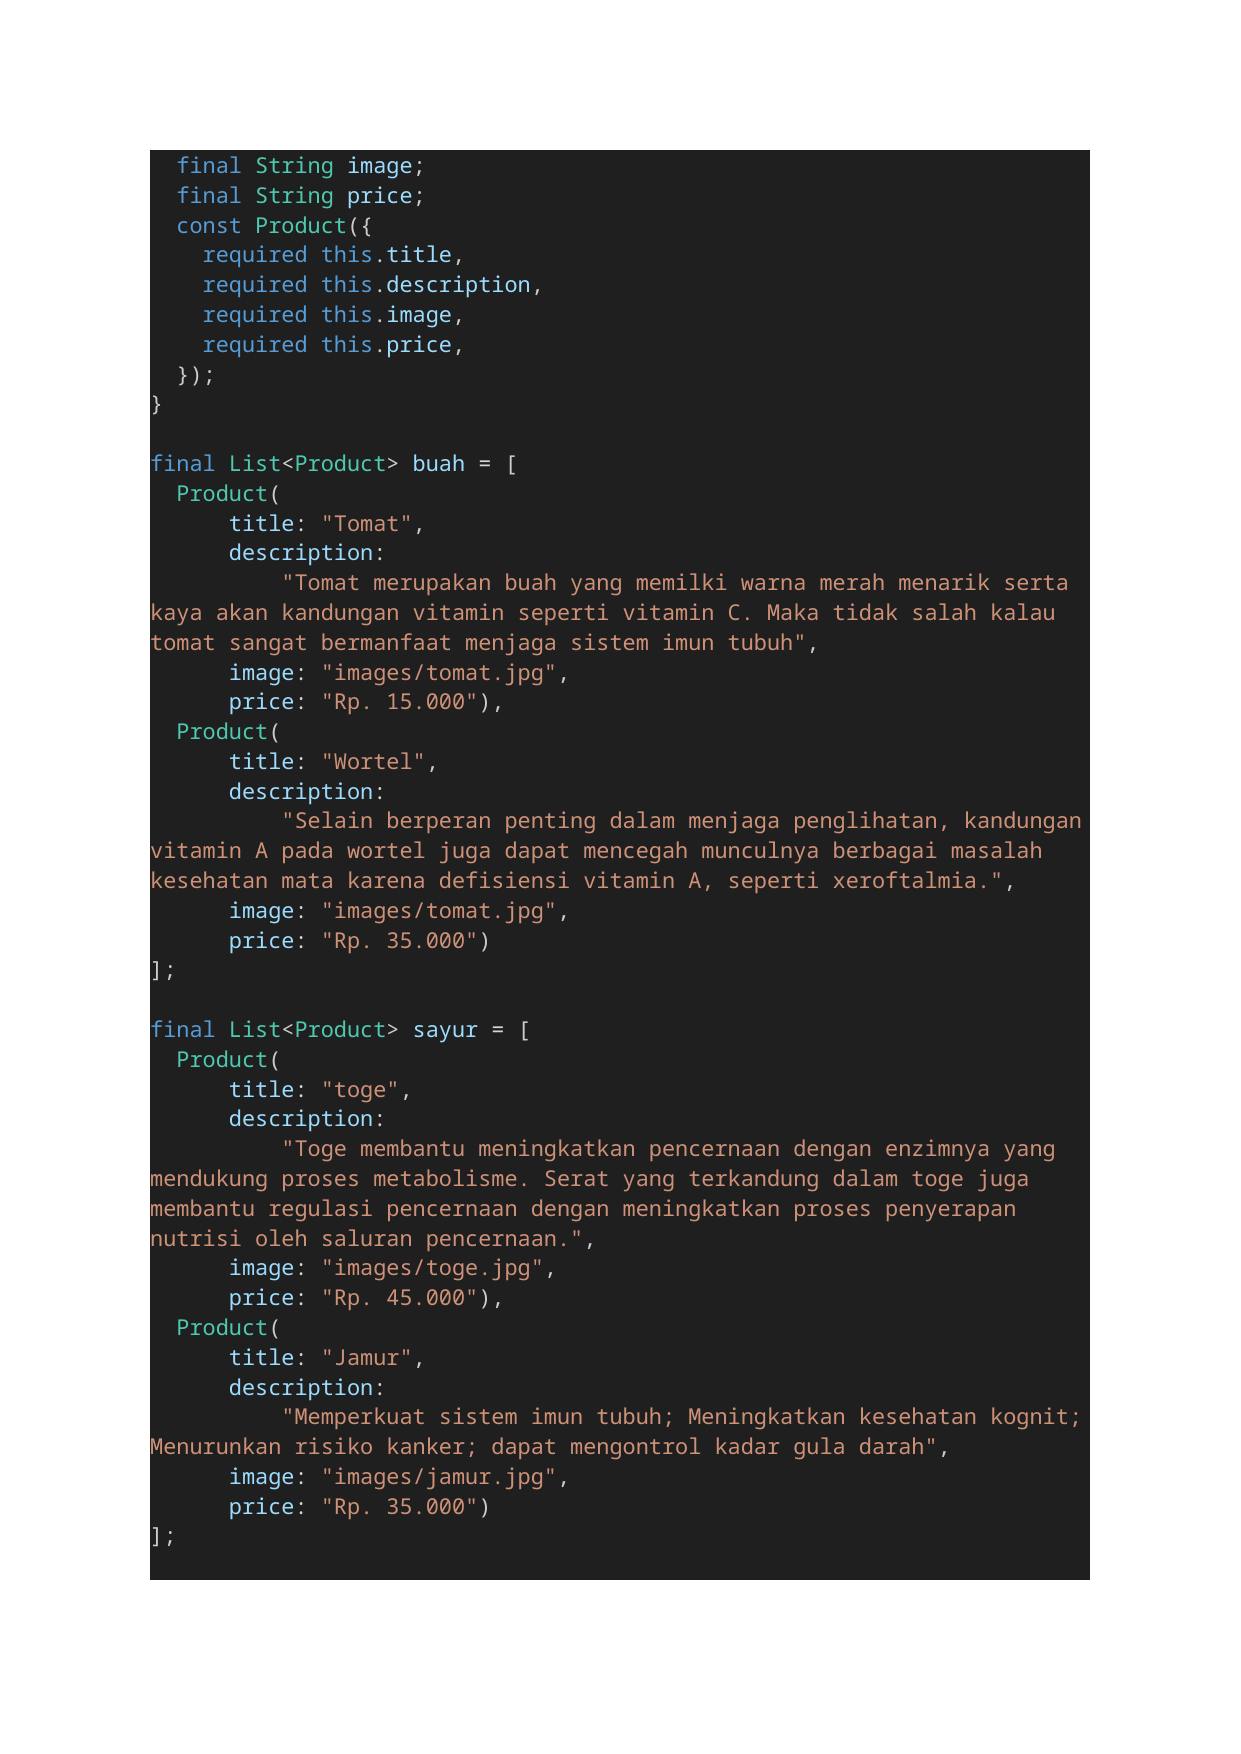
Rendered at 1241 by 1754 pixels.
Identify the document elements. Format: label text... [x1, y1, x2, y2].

text ]; [150, 954, 1090, 984]
text required this.title, [150, 239, 1090, 269]
text price: "Rp. 35.000") [150, 1491, 1090, 1520]
text image: "images/toge.jpg", [150, 1252, 1090, 1282]
text "Memperkuat sistem imun tubuh; Meningkatkan kesehatan kognit; Menurunkan risiko kanker; dapat mengontrol kadar gula darah", [150, 1401, 1090, 1461]
text "Toge membantu meningkatkan pencernaan dengan enzimnya yang mendukung proses metabolisme. Serat yang terkandung dalam toge juga membantu regulasi pencernaan dengan meningkatkan proses penyerapan nutrisi oleh saluran pencernaan.", [150, 1133, 1090, 1252]
text Product( [150, 1044, 1090, 1073]
text description: [150, 537, 1090, 567]
text required this.description, [150, 269, 1090, 299]
text Product( [150, 716, 1090, 746]
text "Tomat merupakan buah yang memilki warna merah menarik serta kaya akan kandungan vitamin seperti vitamin C. Maka tidak salah kalau tomat sangat bermanfaat menjaga sistem imun tubuh", [150, 567, 1090, 656]
text required this.image, [150, 299, 1090, 329]
text const Product({ [150, 209, 1090, 239]
text title: "toge", [150, 1073, 1090, 1103]
text required this.price, [150, 329, 1090, 358]
text final String image; [150, 150, 1090, 180]
text price: "Rp. 35.000") [150, 924, 1090, 954]
text price: "Rp. 15.000"), [150, 686, 1090, 716]
text }); [150, 358, 1090, 388]
text Product( [150, 478, 1090, 507]
text ]; [150, 1520, 1090, 1550]
text "Selain berperan penting dalam menjaga penglihatan, kandungan vitamin A pada wortel juga dapat mencegah munculnya berbagai masalah kesehatan mata karena defisiensi vitamin A, seperti xeroftalmia.", [150, 805, 1090, 895]
text description: [150, 1371, 1090, 1401]
text image: "images/jamur.jpg", [150, 1461, 1090, 1491]
text image: "images/tomat.jpg", [150, 656, 1090, 686]
text description: [150, 776, 1090, 805]
text final String price; [150, 180, 1090, 209]
text title: "Wortel", [150, 746, 1090, 776]
text title: "Jamur", [150, 1342, 1090, 1371]
text title: "Tomat", [150, 507, 1090, 537]
text image: "images/tomat.jpg", [150, 895, 1090, 924]
text description: [150, 1103, 1090, 1133]
text price: "Rp. 45.000"), [150, 1282, 1090, 1312]
text } [150, 388, 1090, 418]
text final List<Product> sayur = [ [150, 1014, 1090, 1044]
text Product( [150, 1312, 1090, 1342]
text final List<Product> buah = [ [150, 448, 1090, 478]
